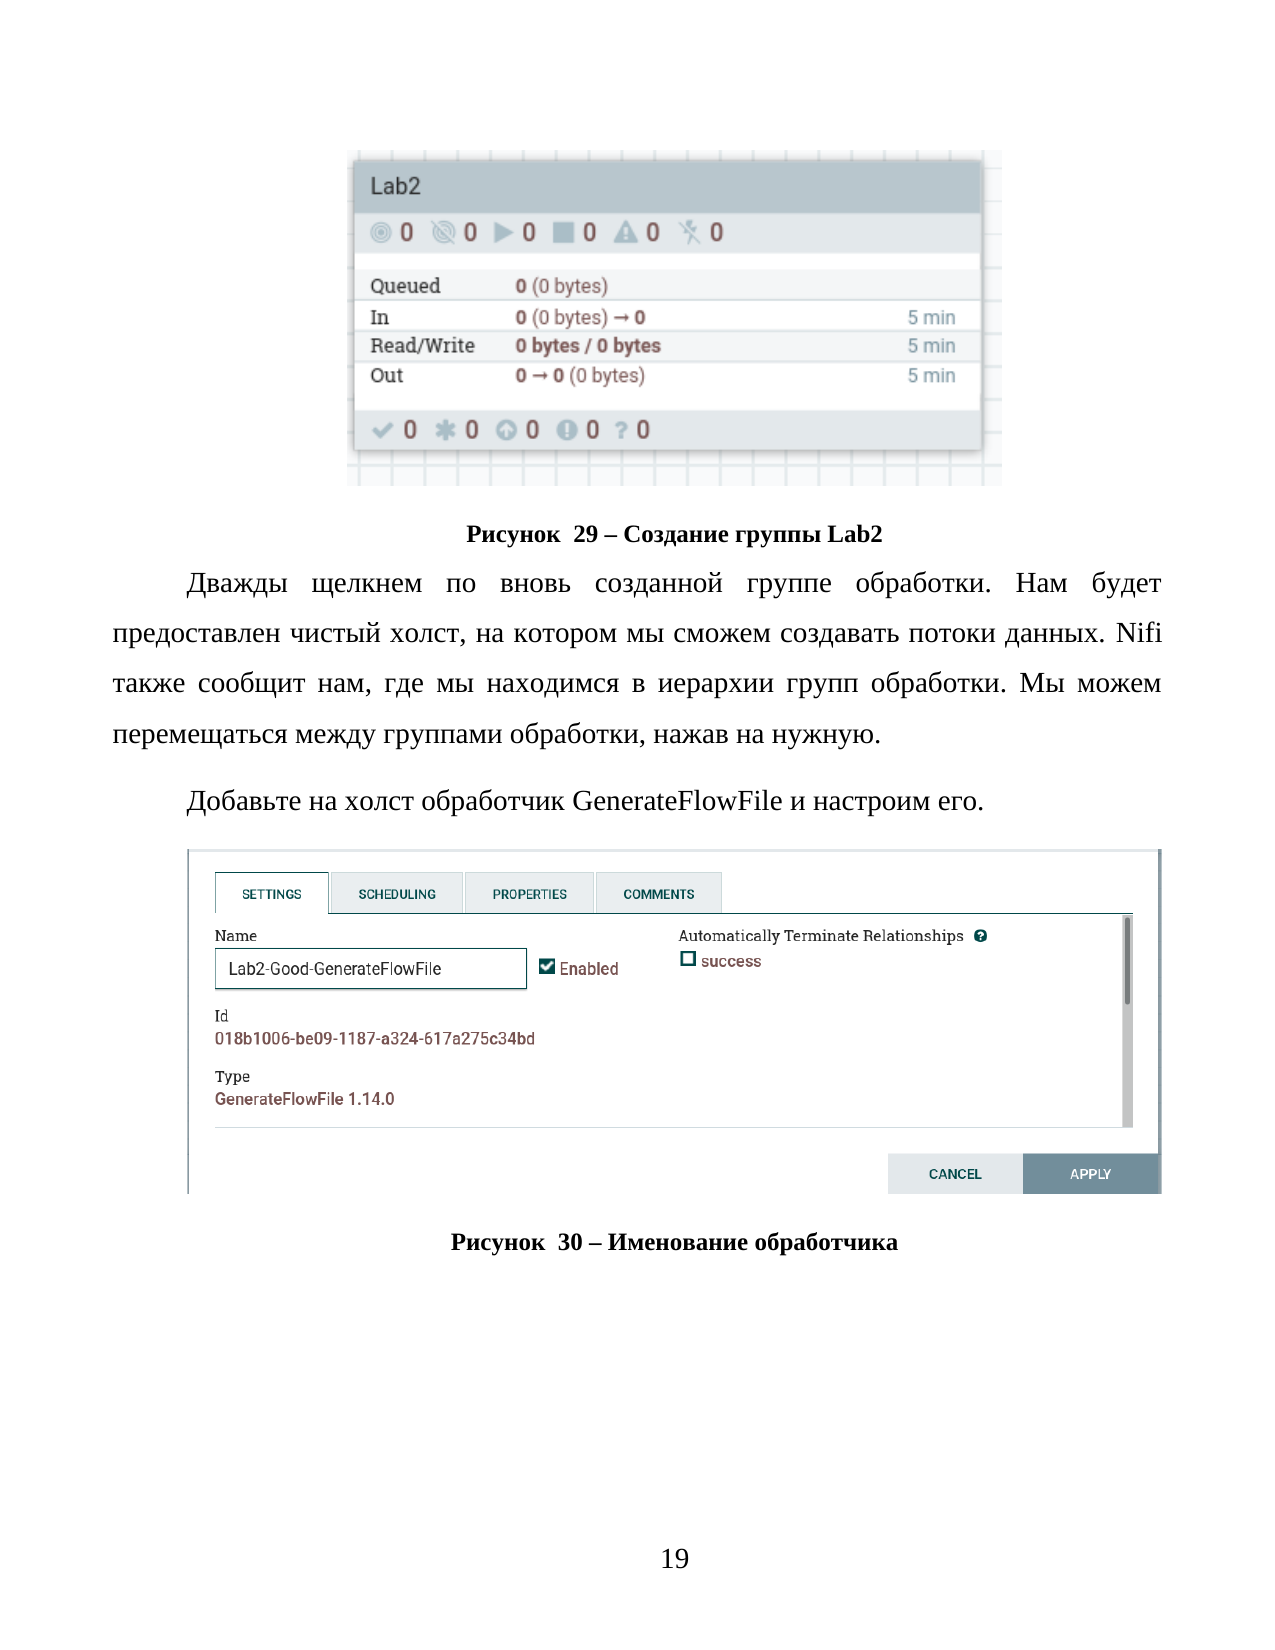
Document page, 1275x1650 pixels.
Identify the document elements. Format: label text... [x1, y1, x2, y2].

text Рисунок 29 – Создание группы Lab2 [112, 519, 1162, 548]
text Добавьте на холст обработчик GenerateFlowFile и настроим его. [112, 783, 1162, 816]
picture [347, 150, 1002, 486]
picture [187, 849, 1162, 1194]
text Рисунок 30 – Именование обработчика [112, 1227, 1162, 1256]
text Дважды щелкнем по вновь созданной группе обработки. Нам будет предоставлен чистый холст, на котором мы сможем создавать потоки данных. Nifi также сообщит нам, где мы находимся в иерархии групп обработки. Мы можем перемещаться между группами обработки, нажав на нужную. [112, 565, 1162, 749]
